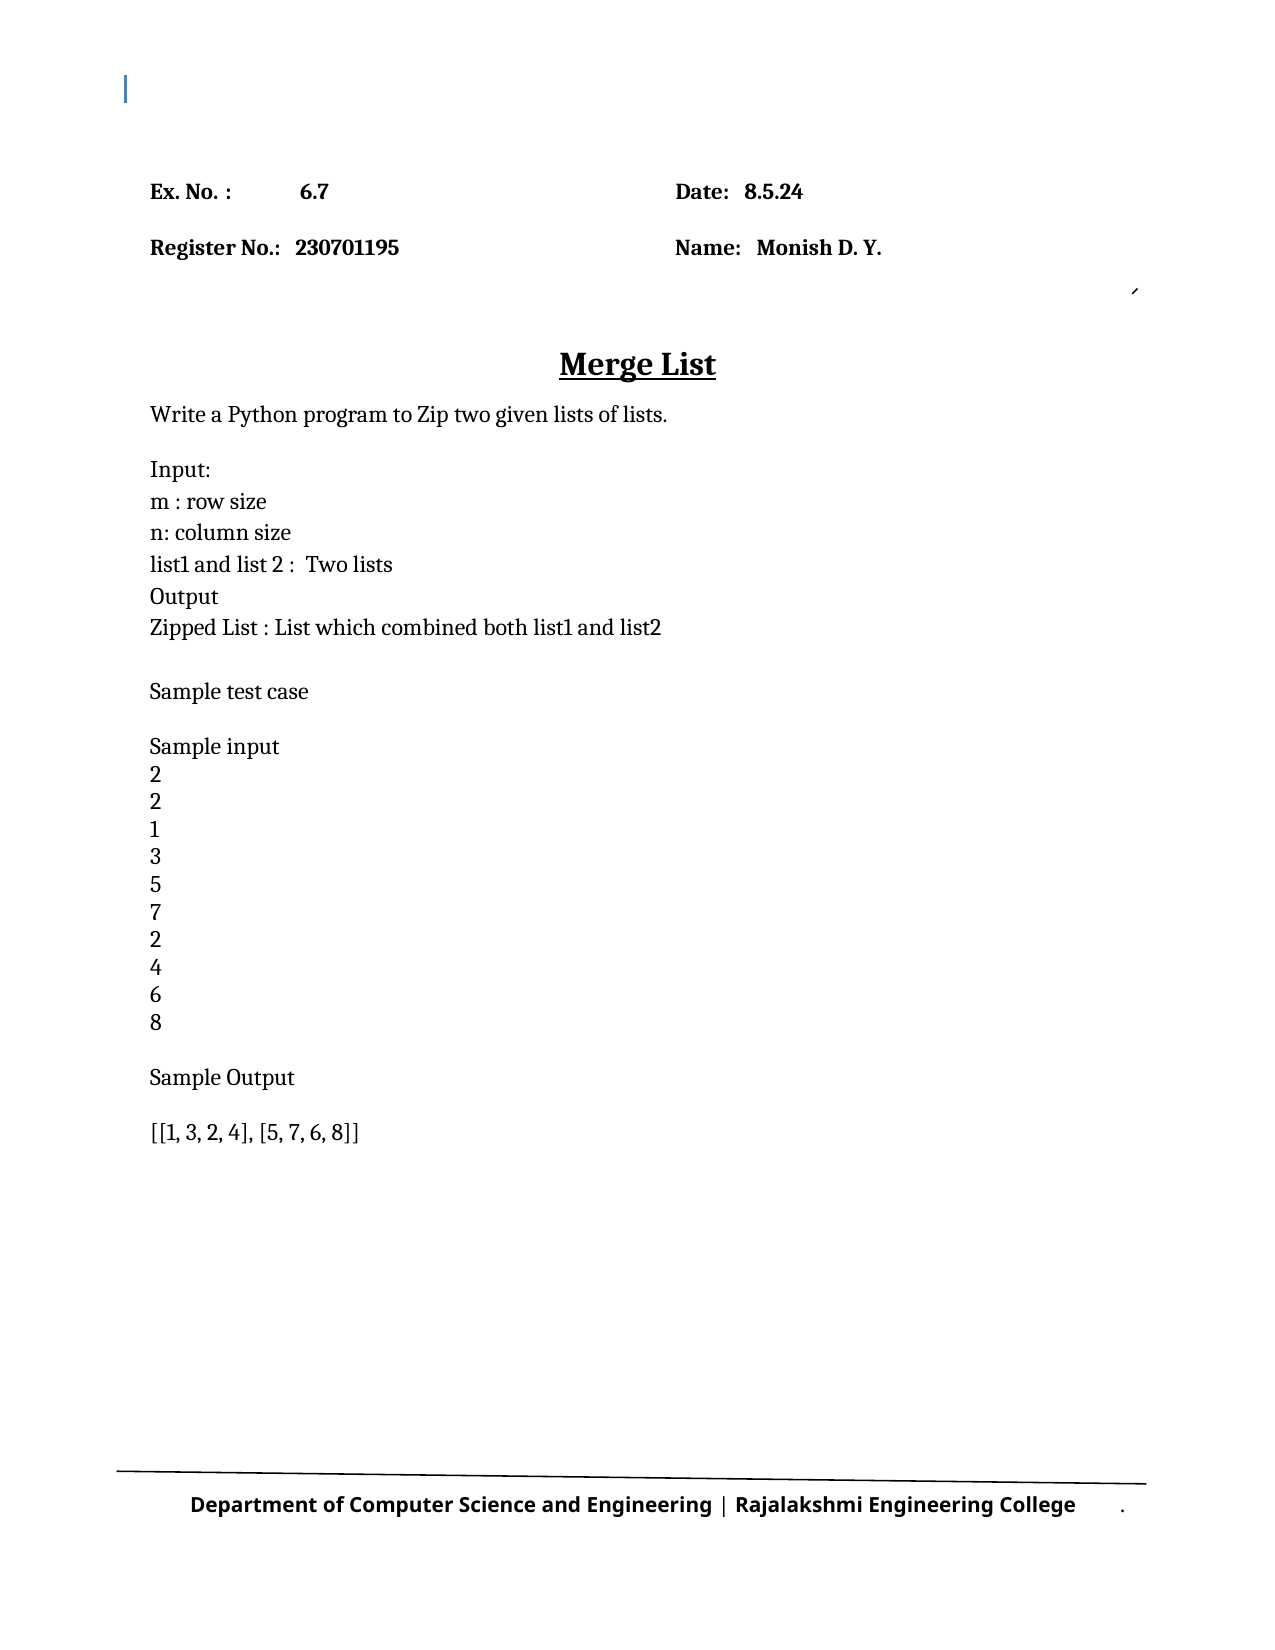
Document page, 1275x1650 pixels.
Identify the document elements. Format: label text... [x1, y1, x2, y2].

text 4 [150, 954, 1125, 981]
text 8 [150, 1009, 1125, 1036]
text 5 [150, 871, 1125, 898]
text m : row size [150, 488, 1125, 515]
text Sample Output [150, 1064, 1125, 1092]
text Sample test case [150, 678, 1125, 705]
text 1 [150, 816, 1125, 843]
text 6 [150, 981, 1125, 1009]
text 2 [150, 926, 1125, 954]
text Register No.: 230701195 Name: Monish D. Y. [150, 235, 1125, 261]
text 3 [150, 843, 1125, 871]
text Output [150, 583, 1125, 610]
text Merge List [150, 346, 1125, 384]
text Sample input [150, 733, 1125, 760]
text 2 [150, 760, 1125, 788]
text Input: [150, 456, 1125, 483]
text n: column size [150, 519, 1125, 547]
text Write a Python program to Zip two given lists of lists. [150, 401, 1125, 428]
text Zipped List : List which combined both list1 and list2 [150, 614, 1125, 642]
text list1 and list 2 : Two lists [150, 551, 1125, 578]
text [[1, 3, 2, 4], [5, 7, 6, 8]] [150, 1119, 1125, 1147]
text 7 [150, 898, 1125, 926]
text 2 [150, 788, 1125, 816]
text Ex. No. : 6.7 Date: 8.5.24 [150, 179, 1125, 206]
